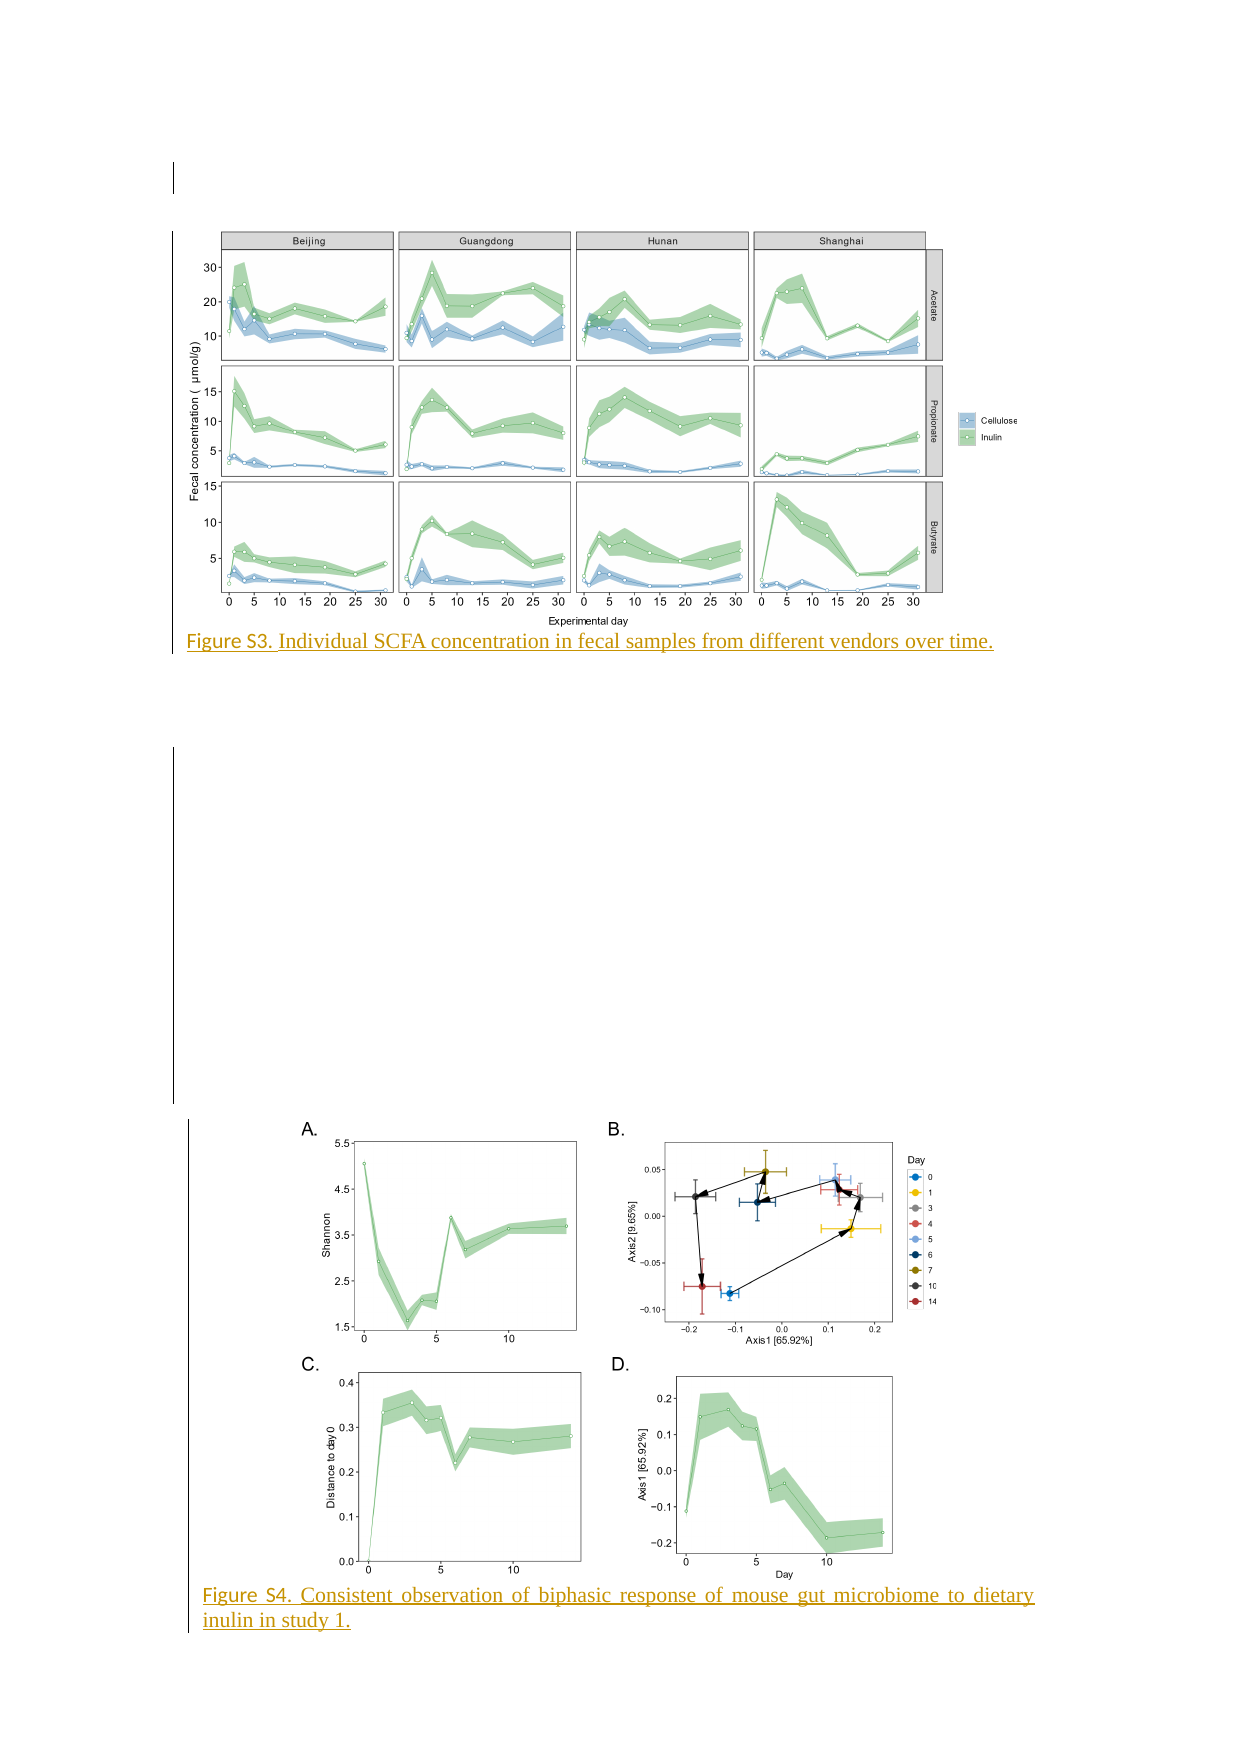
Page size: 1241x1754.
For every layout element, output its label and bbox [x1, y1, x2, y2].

picture [301, 1119, 937, 1581]
picture [188, 231, 1017, 628]
